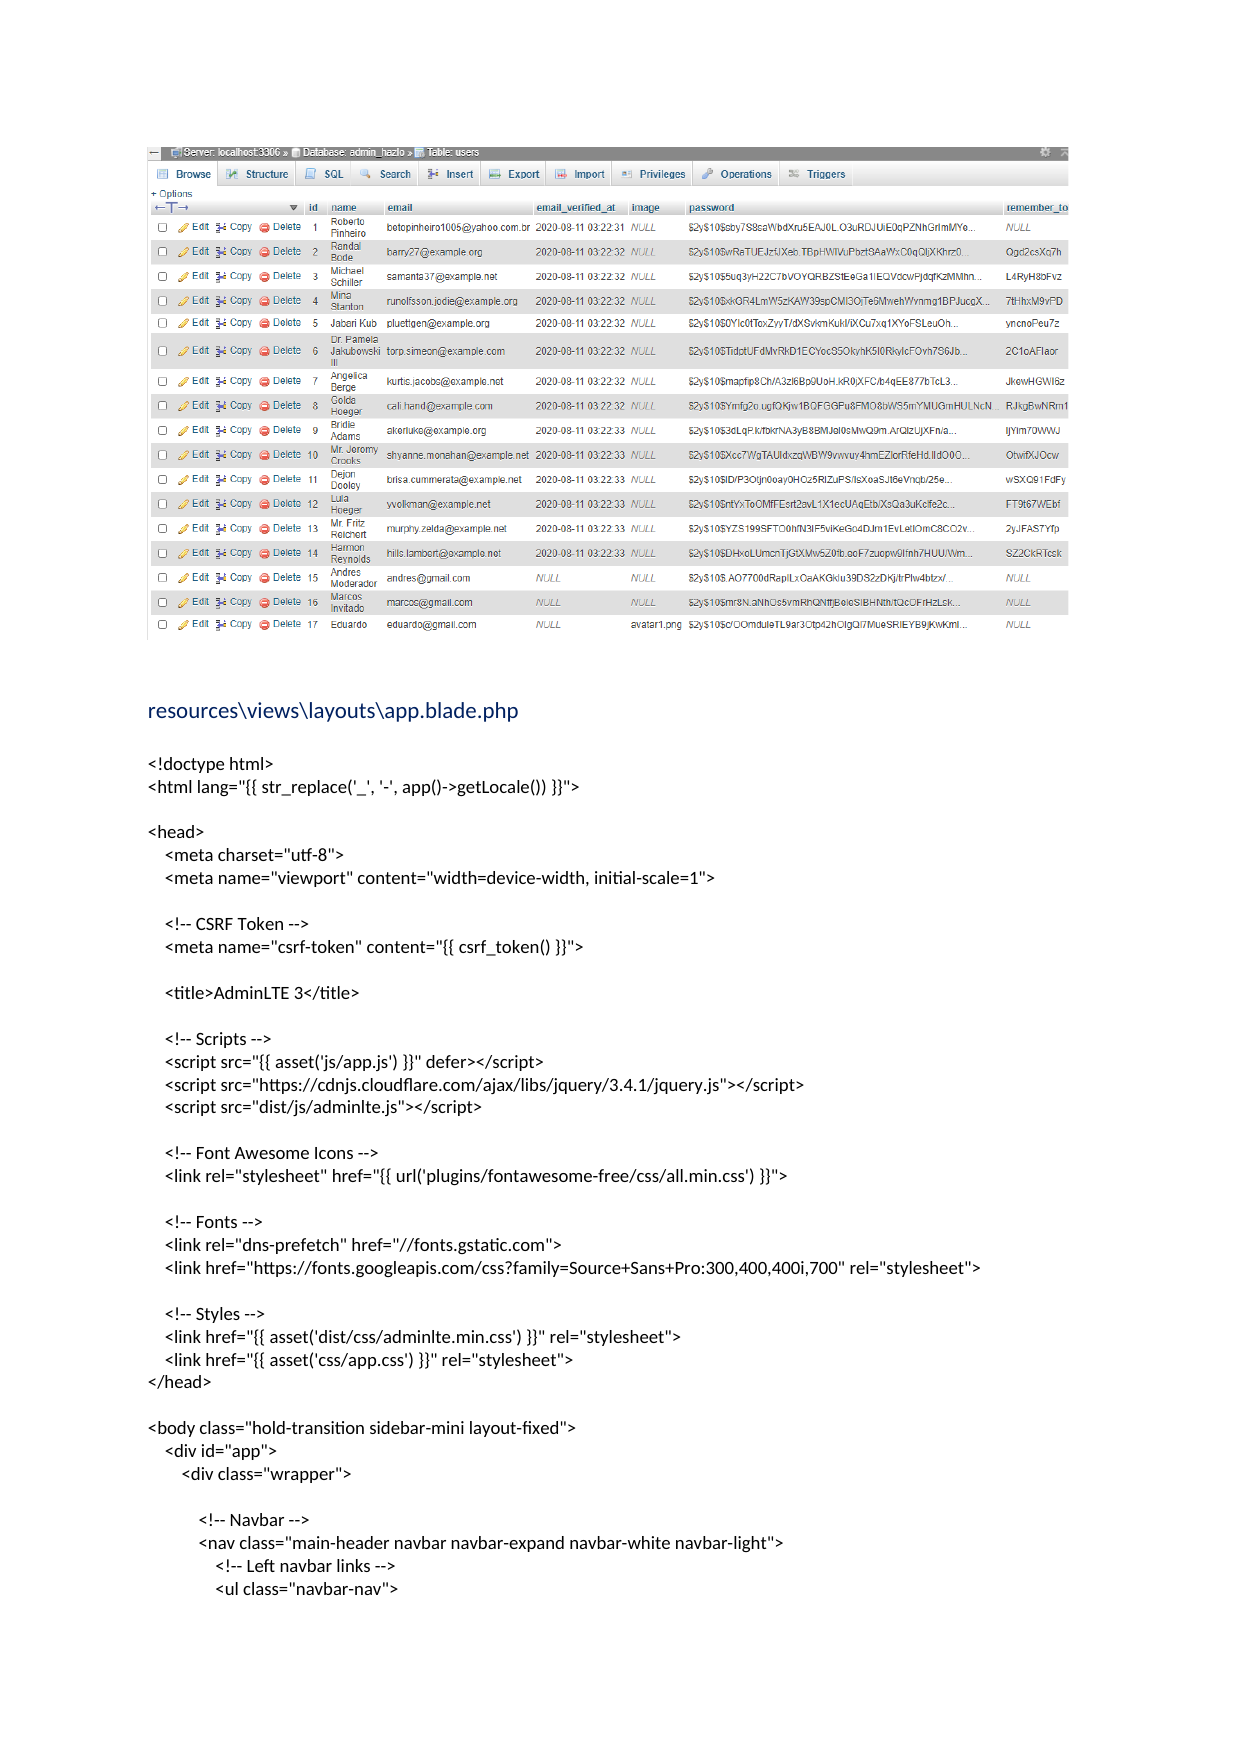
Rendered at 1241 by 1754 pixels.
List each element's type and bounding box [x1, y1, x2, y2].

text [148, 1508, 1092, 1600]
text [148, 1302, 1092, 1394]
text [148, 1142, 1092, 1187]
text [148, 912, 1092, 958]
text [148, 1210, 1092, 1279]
picture [147, 147, 1069, 640]
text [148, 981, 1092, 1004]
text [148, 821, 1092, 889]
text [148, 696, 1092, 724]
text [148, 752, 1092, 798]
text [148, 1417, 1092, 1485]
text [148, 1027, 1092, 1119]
